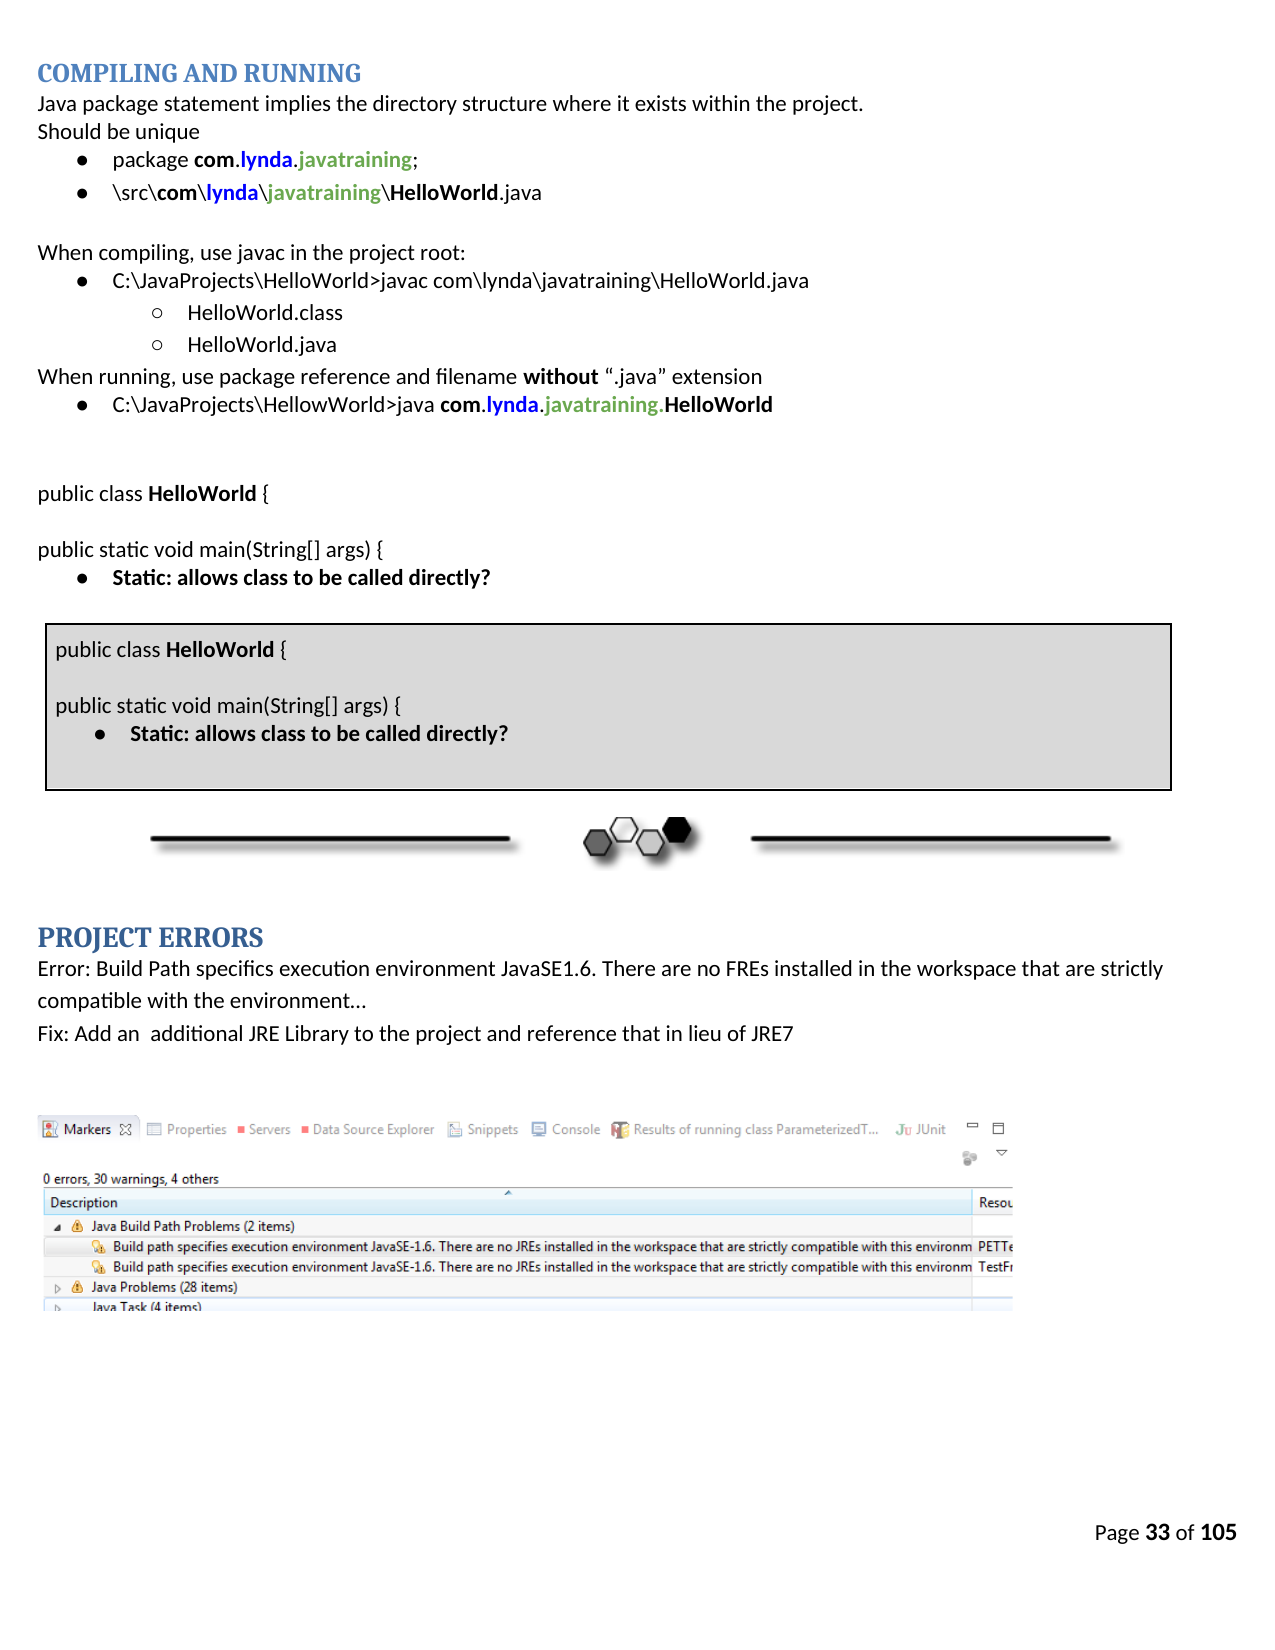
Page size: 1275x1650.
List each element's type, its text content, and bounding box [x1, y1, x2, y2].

list HelloWorld.class [150, 298, 1237, 326]
text public class HelloWorld { [37, 479, 1237, 507]
table_header public class HelloWorld { public static void main(String[] args) { Static: allows class to be called directly? [47, 625, 1170, 788]
text When compiling, use javac in the project root: [37, 238, 1237, 266]
picture [37, 1115, 1013, 1311]
list Static: allows class to be called directly? [75, 563, 1237, 591]
text Error: Build Path specifics execution environment JavaSE1.6. There are no FREs installed in the workspace that are strictly compatible with the environment… [37, 954, 1237, 1015]
list package com.lynda.javatraining; [75, 146, 1237, 173]
subtitle Compiling and Running [37, 58, 1237, 89]
text Java package statement implies the directory structure where it exists within the project. [37, 89, 1237, 117]
text When running, use package reference and filename without “.java” extension [37, 362, 1237, 391]
text Fix: Add an additional JRE Library to the project and reference that in lieu of JRE7 [37, 1019, 1237, 1047]
list \src\com\lynda\javatraining\HelloWorld.java [75, 178, 1237, 206]
list HelloWorld.java [150, 330, 1237, 358]
picture [150, 817, 1125, 871]
list C:\JavaProjects\HelloWorld>javac com\lynda\javatraining\HelloWorld.java [75, 266, 1237, 294]
subtitle Project Errors [37, 921, 1237, 954]
text public static void main(String[] args) { [37, 535, 1237, 563]
text Should be unique [37, 117, 1237, 146]
list C:\JavaProjects\HellowWorld>java com.lynda.javatraining.HelloWorld [75, 391, 1237, 418]
